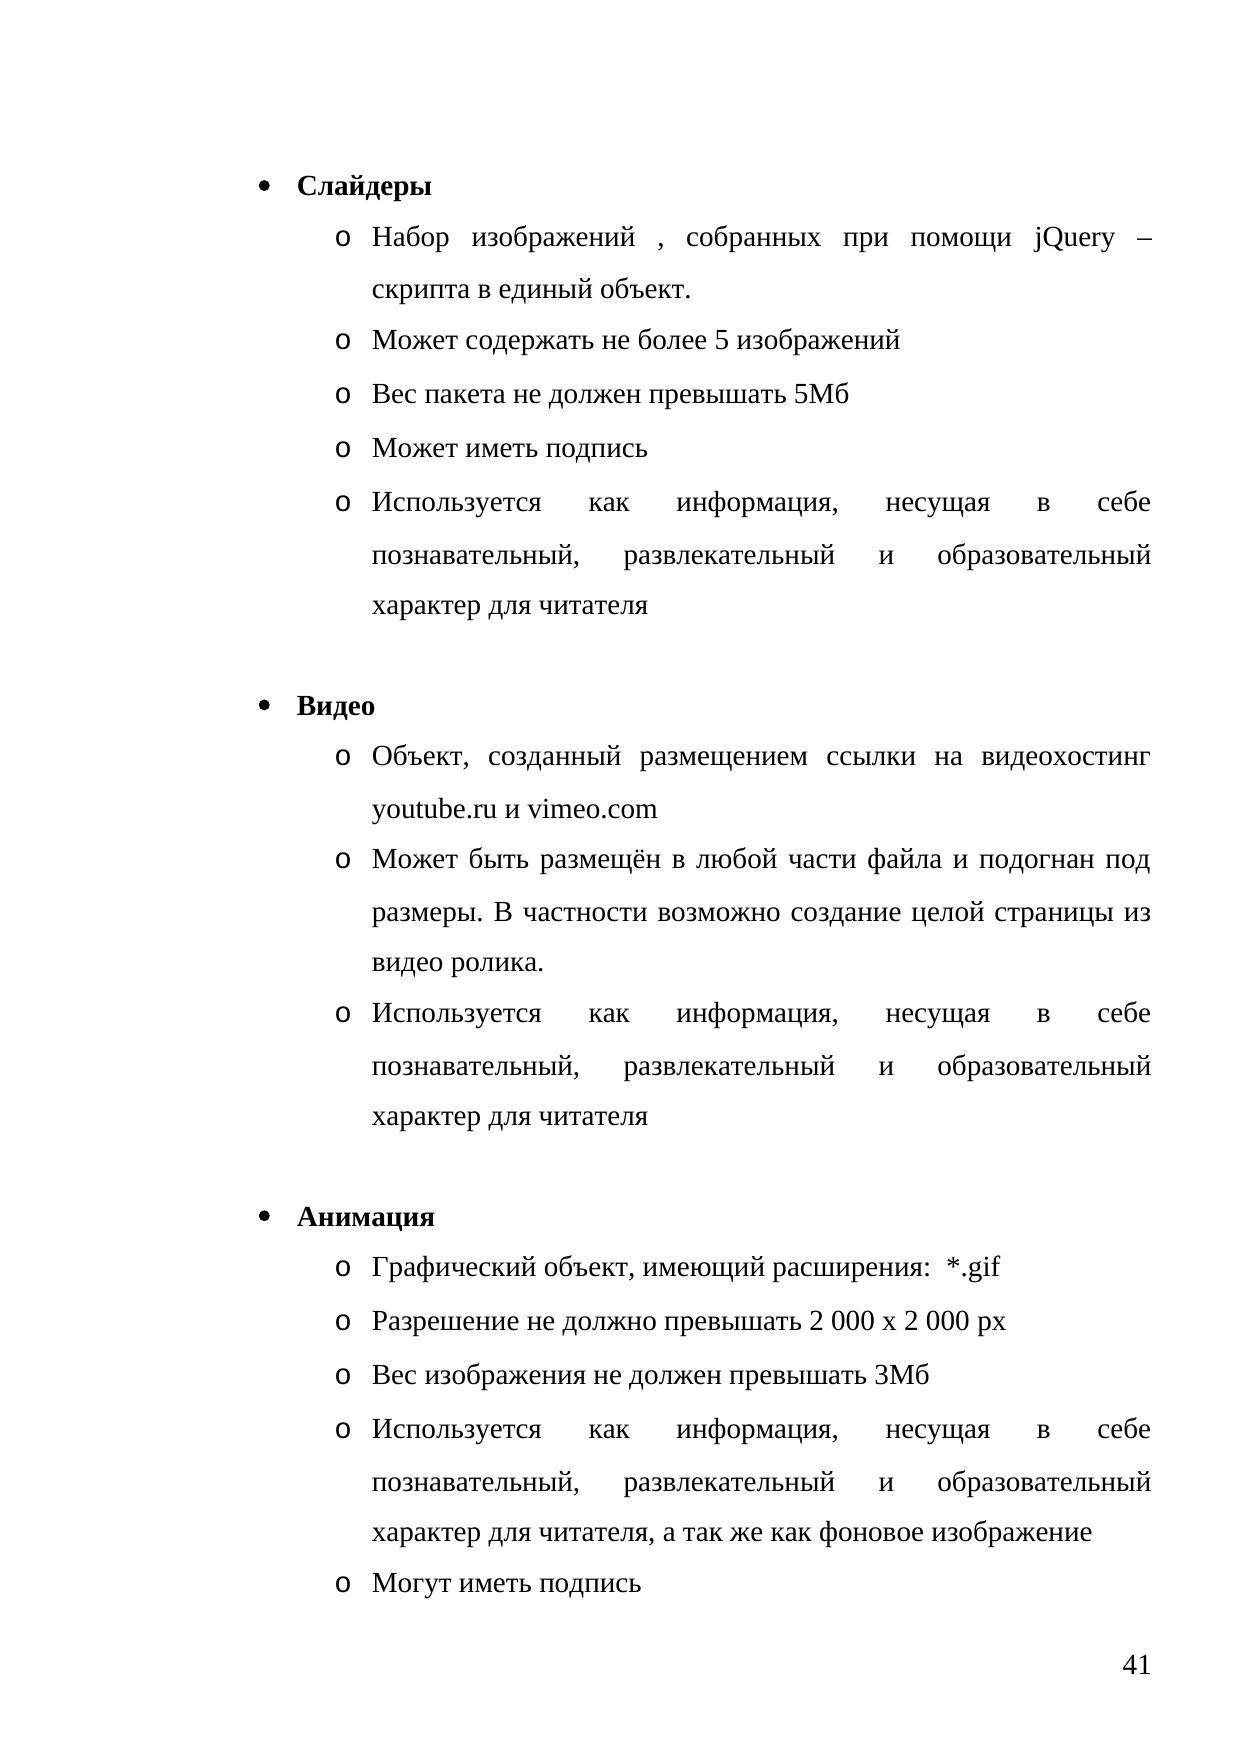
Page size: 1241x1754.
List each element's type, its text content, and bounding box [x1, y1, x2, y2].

list Набор изображений , собранных при помощи jQuery – скрипта в единый объект. [334, 219, 1152, 305]
list Может быть размещён в любой части файла и подогнан под размеры. В частности возможно создание целой страницы из видео ролика. [334, 841, 1152, 978]
list Используется как информация, несущая в себе познавательный, развлекательный и образовательный характер для читателя [334, 484, 1152, 621]
list Используется как информация, несущая в себе познавательный, развлекательный и образовательный характер для читателя [334, 995, 1152, 1132]
list Анимация [259, 1199, 1152, 1232]
list Может иметь подпись [334, 430, 1152, 466]
list Разрешение не должно превышать 2 000 х 2 000 px [334, 1303, 1152, 1339]
list Может содержать не более 5 изображений [334, 322, 1152, 358]
list Вес пакета не должен превышать 5Мб [334, 376, 1152, 412]
list Могут иметь подпись [334, 1565, 1152, 1601]
list Используется как информация, несущая в себе познавательный, развлекательный и образовательный характер для читателя, а так же как фоновое изображение [334, 1411, 1152, 1548]
list Слайдеры [259, 168, 1152, 202]
list Графический объект, имеющий расширения: *.gif [334, 1249, 1152, 1285]
list Объект, созданный размещением ссылки на видеохостинг youtube.ru и vimeo.com [334, 738, 1152, 825]
list Видео [259, 688, 1152, 722]
list Вес изображения не должен превышать 3Мб [334, 1357, 1152, 1393]
